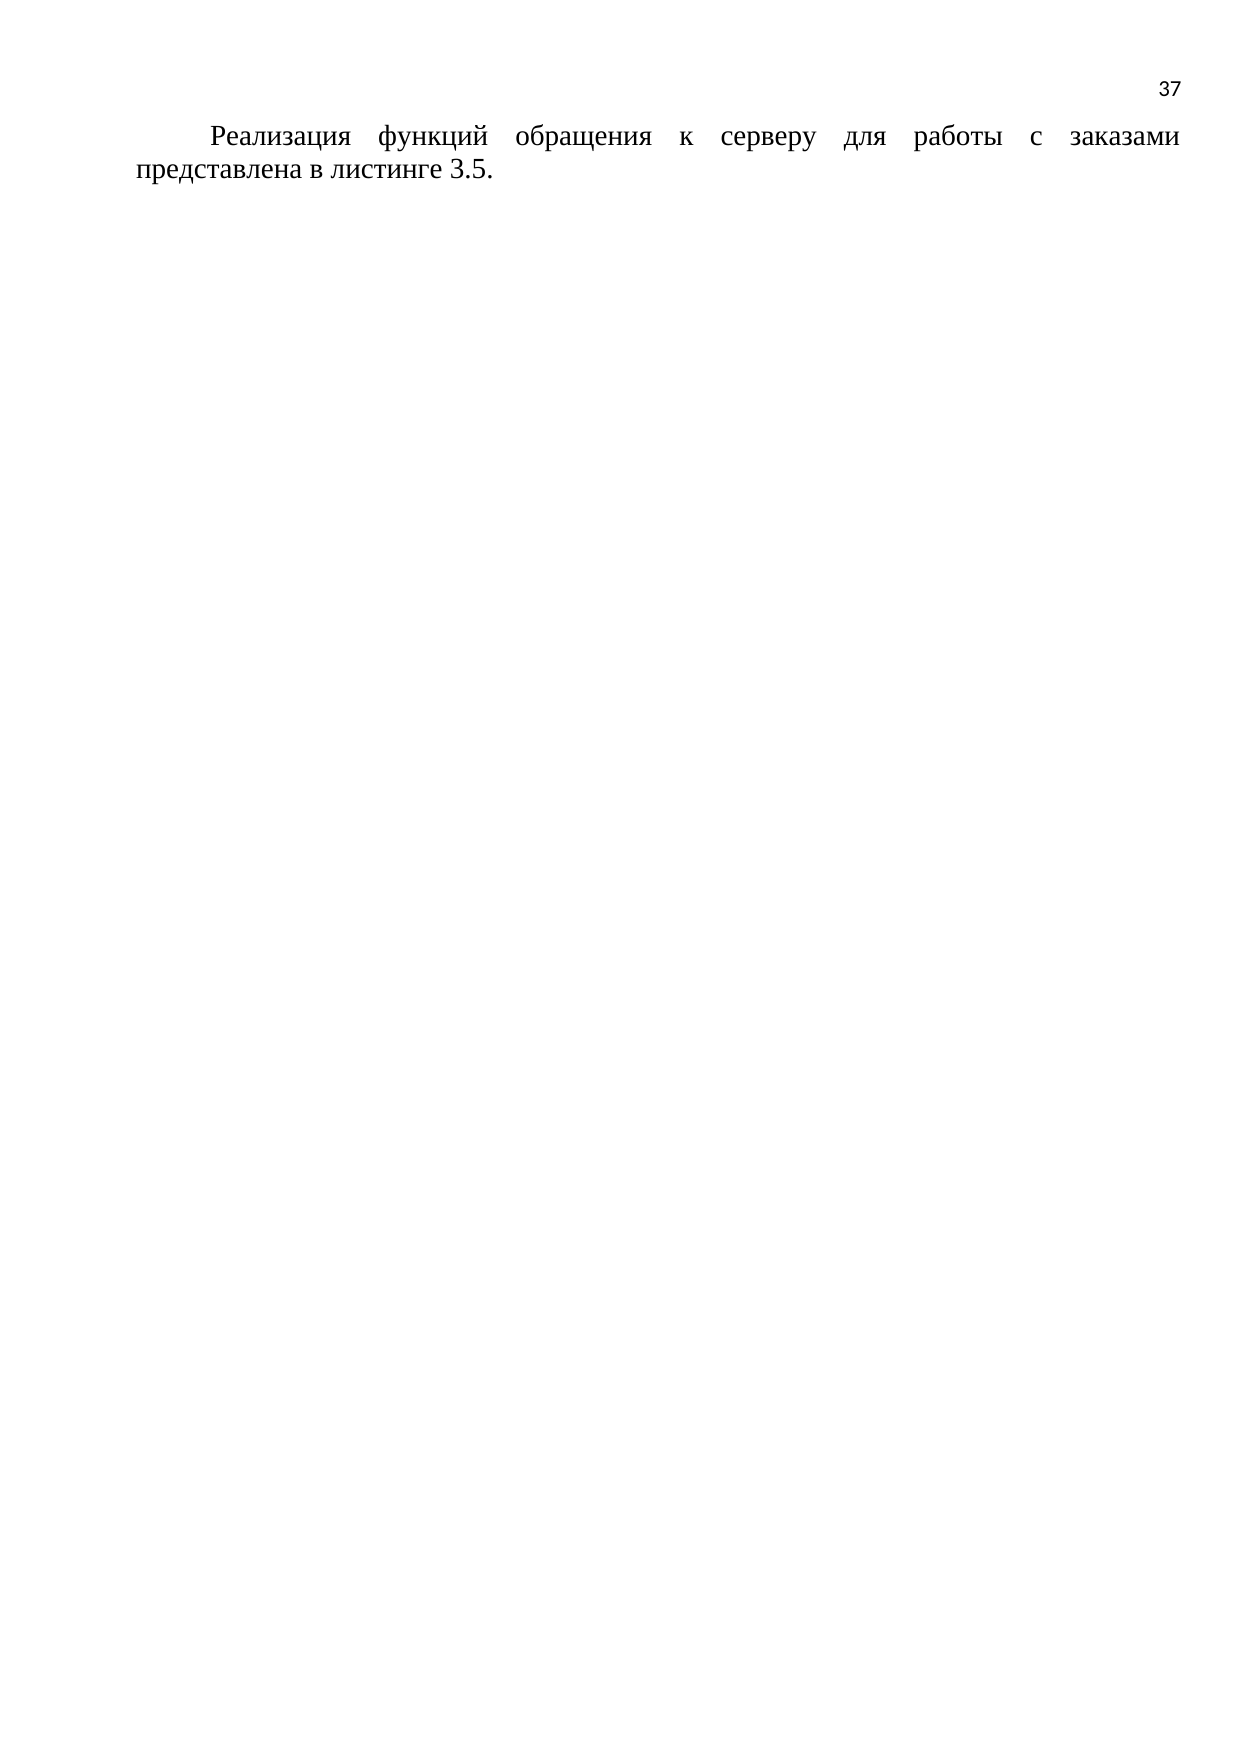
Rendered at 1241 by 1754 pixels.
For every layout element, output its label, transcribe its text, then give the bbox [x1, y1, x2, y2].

text Реализация функций обращения к серверу для работы с заказами представлена в листинге 3.5. [136, 118, 1181, 185]
